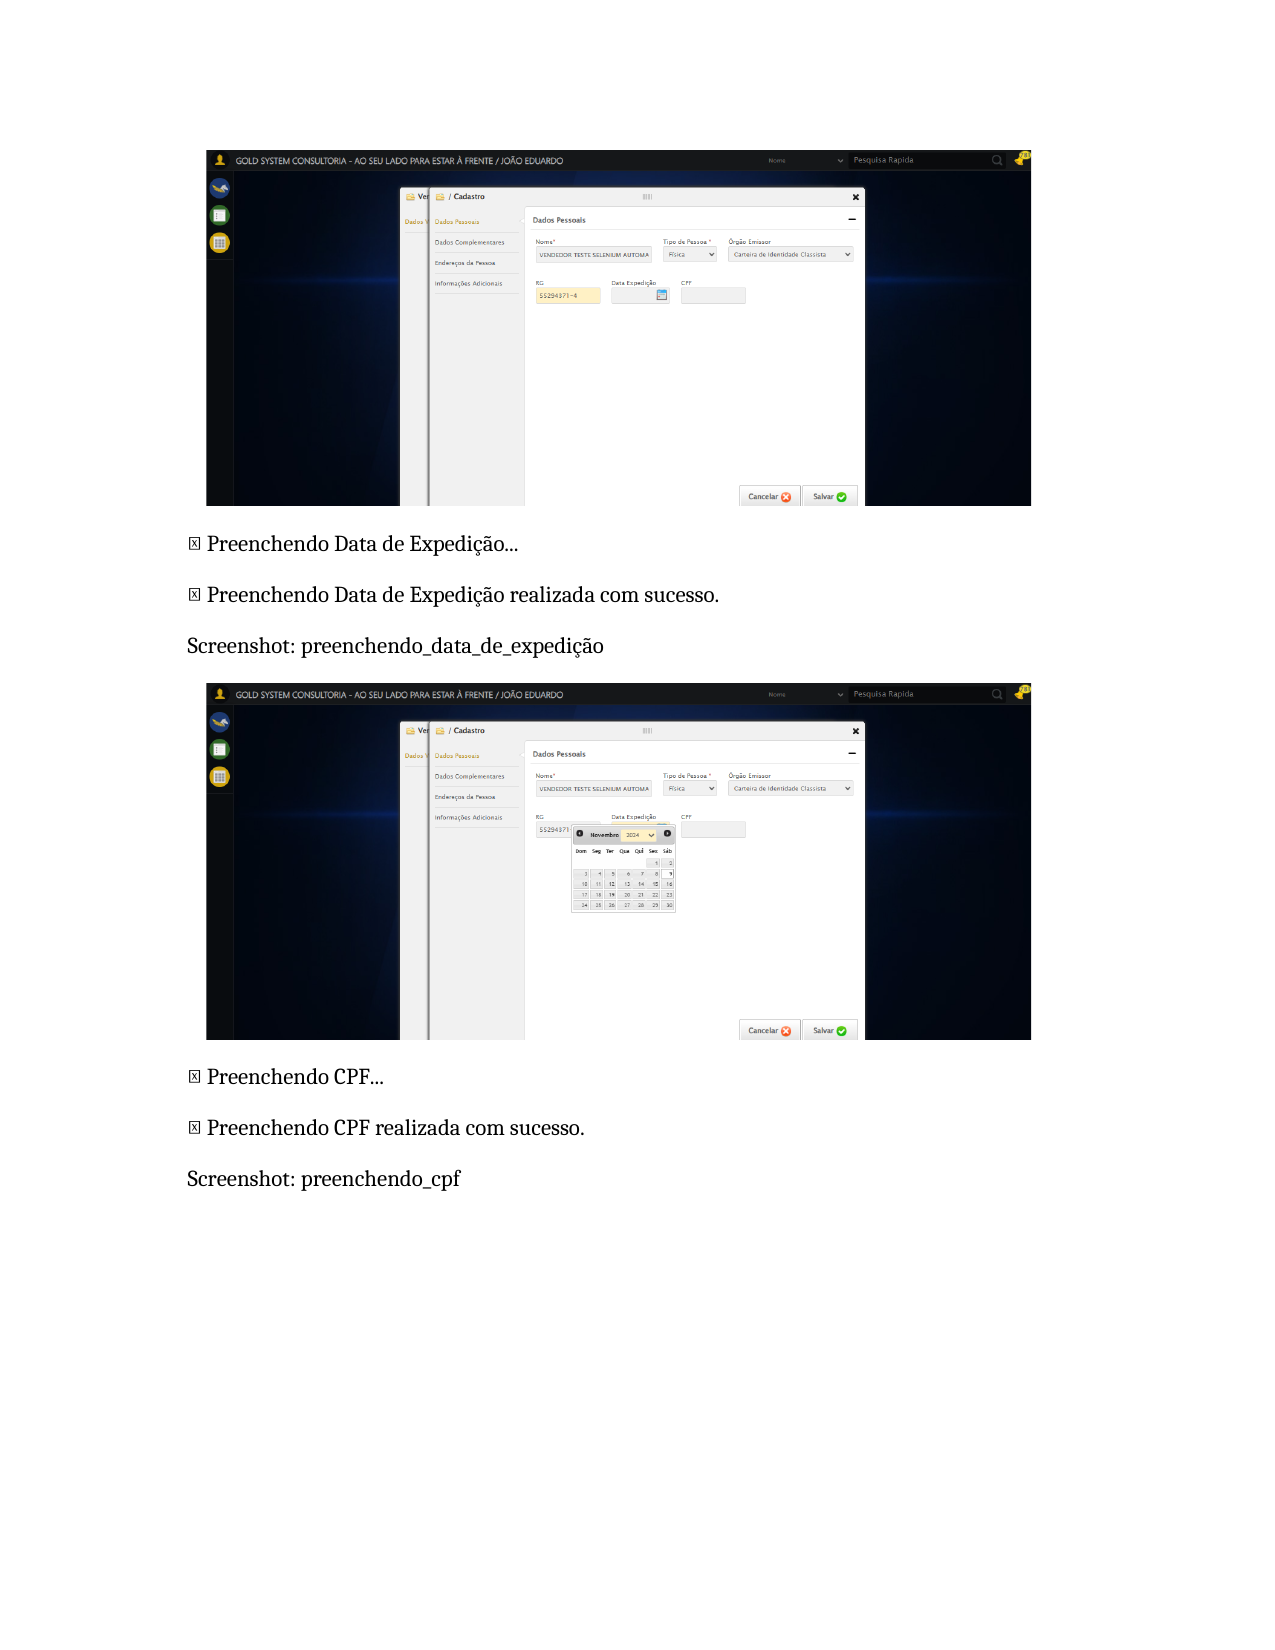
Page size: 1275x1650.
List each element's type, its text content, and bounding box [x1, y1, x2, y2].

picture [206, 683, 1032, 1040]
text ✅ Preenchendo Data de Expedição realizada com sucesso. [187, 581, 1087, 608]
text 🔄 Preenchendo CPF... [187, 1064, 1087, 1090]
text ✅ Preenchendo CPF realizada com sucesso. [187, 1115, 1087, 1141]
text 🔄 Preenchendo Data de Expedição... [187, 530, 1087, 557]
picture [206, 150, 1032, 506]
text Screenshot: preenchendo_cpf [187, 1166, 1087, 1192]
text Screenshot: preenchendo_data_de_expedição [187, 632, 1087, 659]
